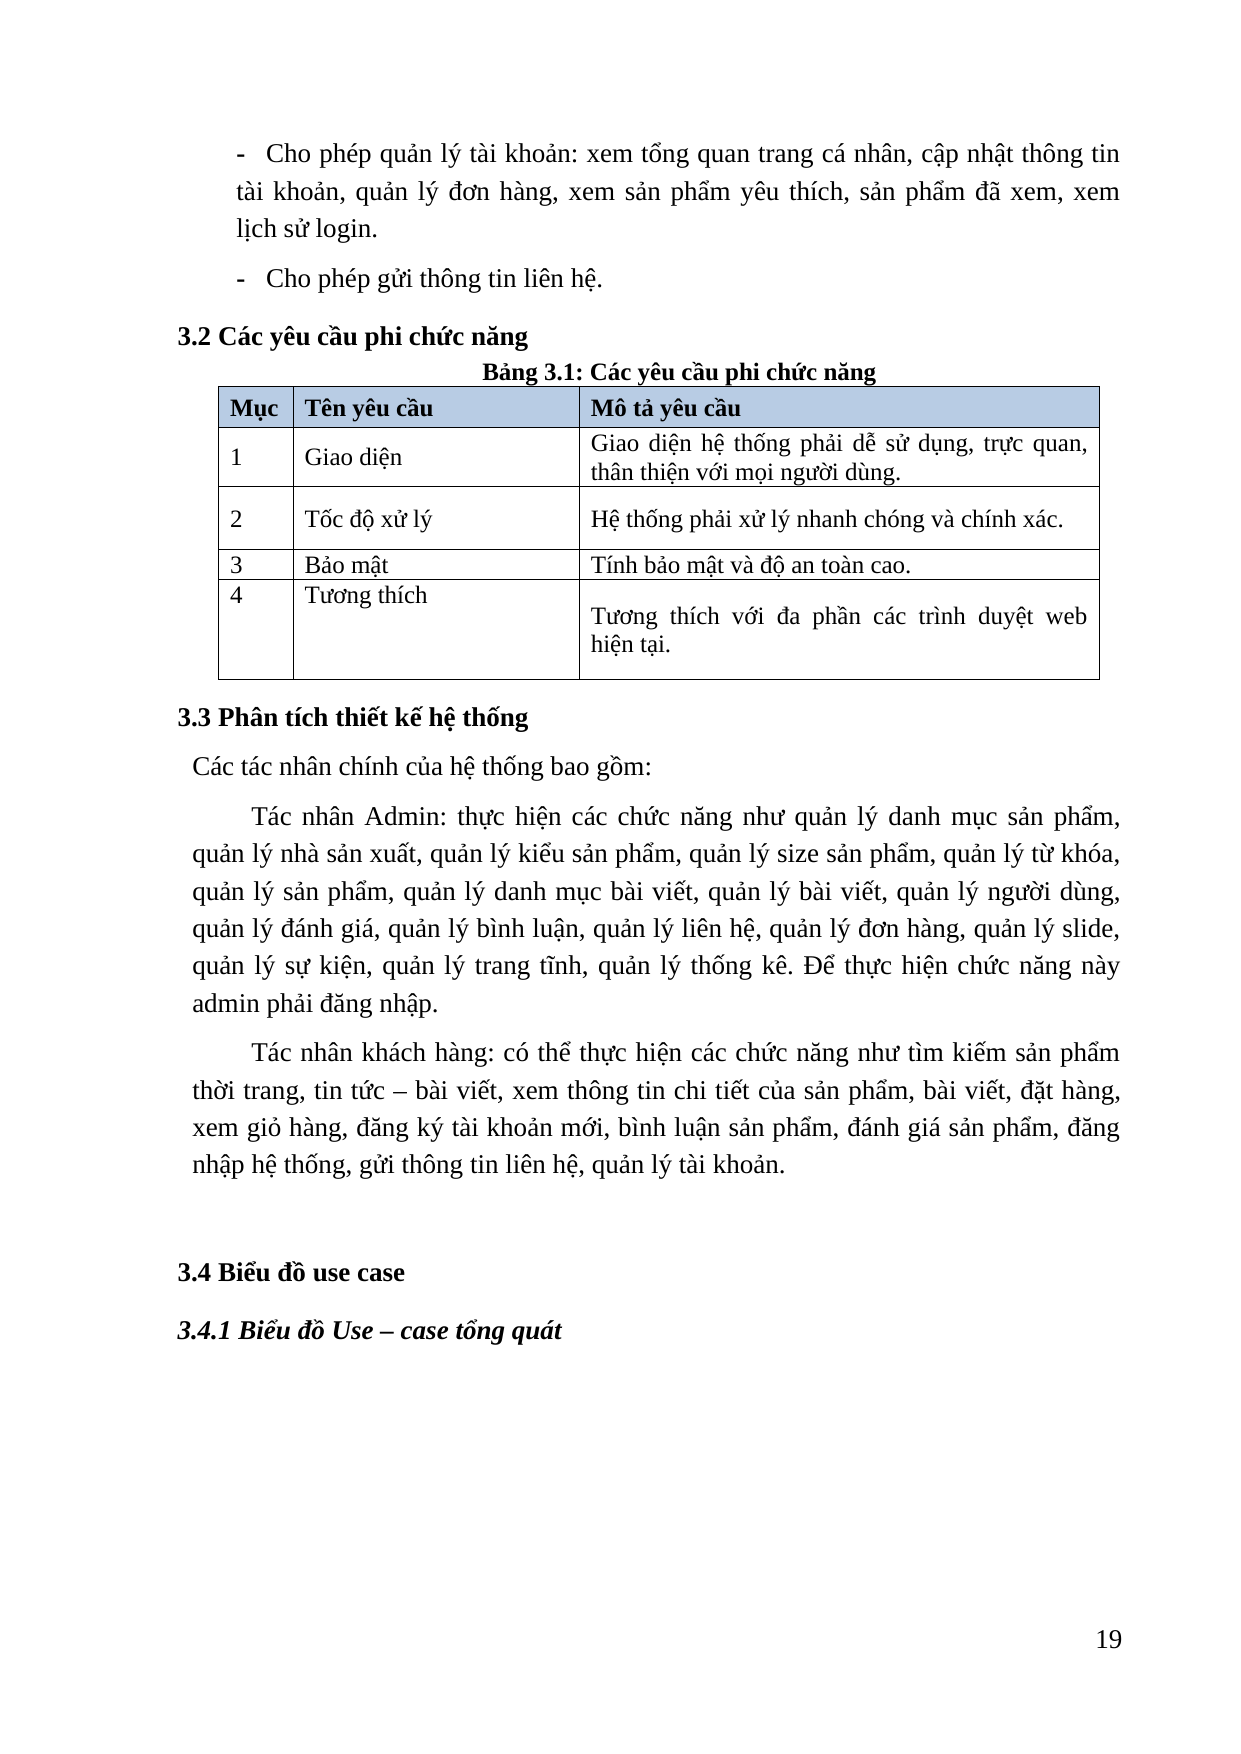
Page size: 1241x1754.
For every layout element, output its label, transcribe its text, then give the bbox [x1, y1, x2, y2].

table_cell 3 [219, 550, 293, 579]
text Tác nhân khách hàng: có thể thực hiện các chức năng như tìm kiếm sản phẩm thời trang, tin tức – bài viết, xem thông tin chi tiết của sản phẩm, bài viết, đặt hàng, xem giỏ hàng, đăng ký tài khoản mới, bình luận sản phẩm, đánh giá sản phẩm, đăng nhập hệ thống, gửi thông tin liên hệ, quản lý tài khoản. [192, 1036, 1122, 1179]
table_cell Tính bảo mật và độ an toàn cao. [580, 550, 1099, 579]
subtitle 3.4.1 Biểu đồ Use – case tổng quát [177, 1314, 1122, 1346]
table_cell Hệ thống phải xử lý nhanh chóng và chính xác. [580, 487, 1099, 549]
table_cell Giao diện [294, 428, 579, 486]
subtitle 3.4 Biểu đồ use case [177, 1256, 1122, 1287]
subtitle 3.3 Phân tích thiết kế hệ thống [177, 701, 1122, 732]
list Cho phép quản lý tài khoản: xem tổng quan trang cá nhân, cập nhật thông tin tài khoản, quản lý đơn hàng, xem sản phẩm yêu thích, sản phẩm đã xem, xem lịch sử login. [236, 137, 1122, 243]
table_header Mô tả yêu cầu [580, 387, 1099, 427]
table_cell 4 [219, 580, 293, 679]
table_header Mục [219, 387, 293, 427]
table_cell Tương thích [294, 580, 579, 679]
list Cho phép gửi thông tin liên hệ. [236, 262, 1122, 293]
subtitle 3.2 Các yêu cầu phi chức năng [177, 320, 1122, 351]
table_cell Bảo mật [294, 550, 579, 579]
text Các tác nhân chính của hệ thống bao gồm: [192, 750, 1122, 782]
table_cell 2 [219, 487, 293, 549]
text Bảng 3.1: Các yêu cầu phi chức năng [177, 357, 1122, 386]
table_cell Tốc độ xử lý [294, 487, 579, 549]
table_cell Tương thích với đa phần các trình duyệt web hiện tại. [580, 580, 1099, 679]
table_cell Giao diện hệ thống phải dễ sử dụng, trực quan, thân thiện với mọi người dùng. [580, 428, 1099, 486]
text Tác nhân Admin: thực hiện các chức năng như quản lý danh mục sản phẩm, quản lý nhà sản xuất, quản lý kiểu sản phẩm, quản lý size sản phẩm, quản lý từ khóa, quản lý sản phẩm, quản lý danh mục bài viết, quản lý bài viết, quản lý người dùng, quản lý đánh giá, quản lý bình luận, quản lý liên hệ, quản lý đơn hàng, quản lý slide, quản lý sự kiện, quản lý trang tĩnh, quản lý thống kê. Để thực hiện chức năng này admin phải đăng nhập. [192, 800, 1122, 1018]
table_header Tên yêu cầu [294, 387, 579, 427]
table_cell 1 [219, 428, 293, 486]
